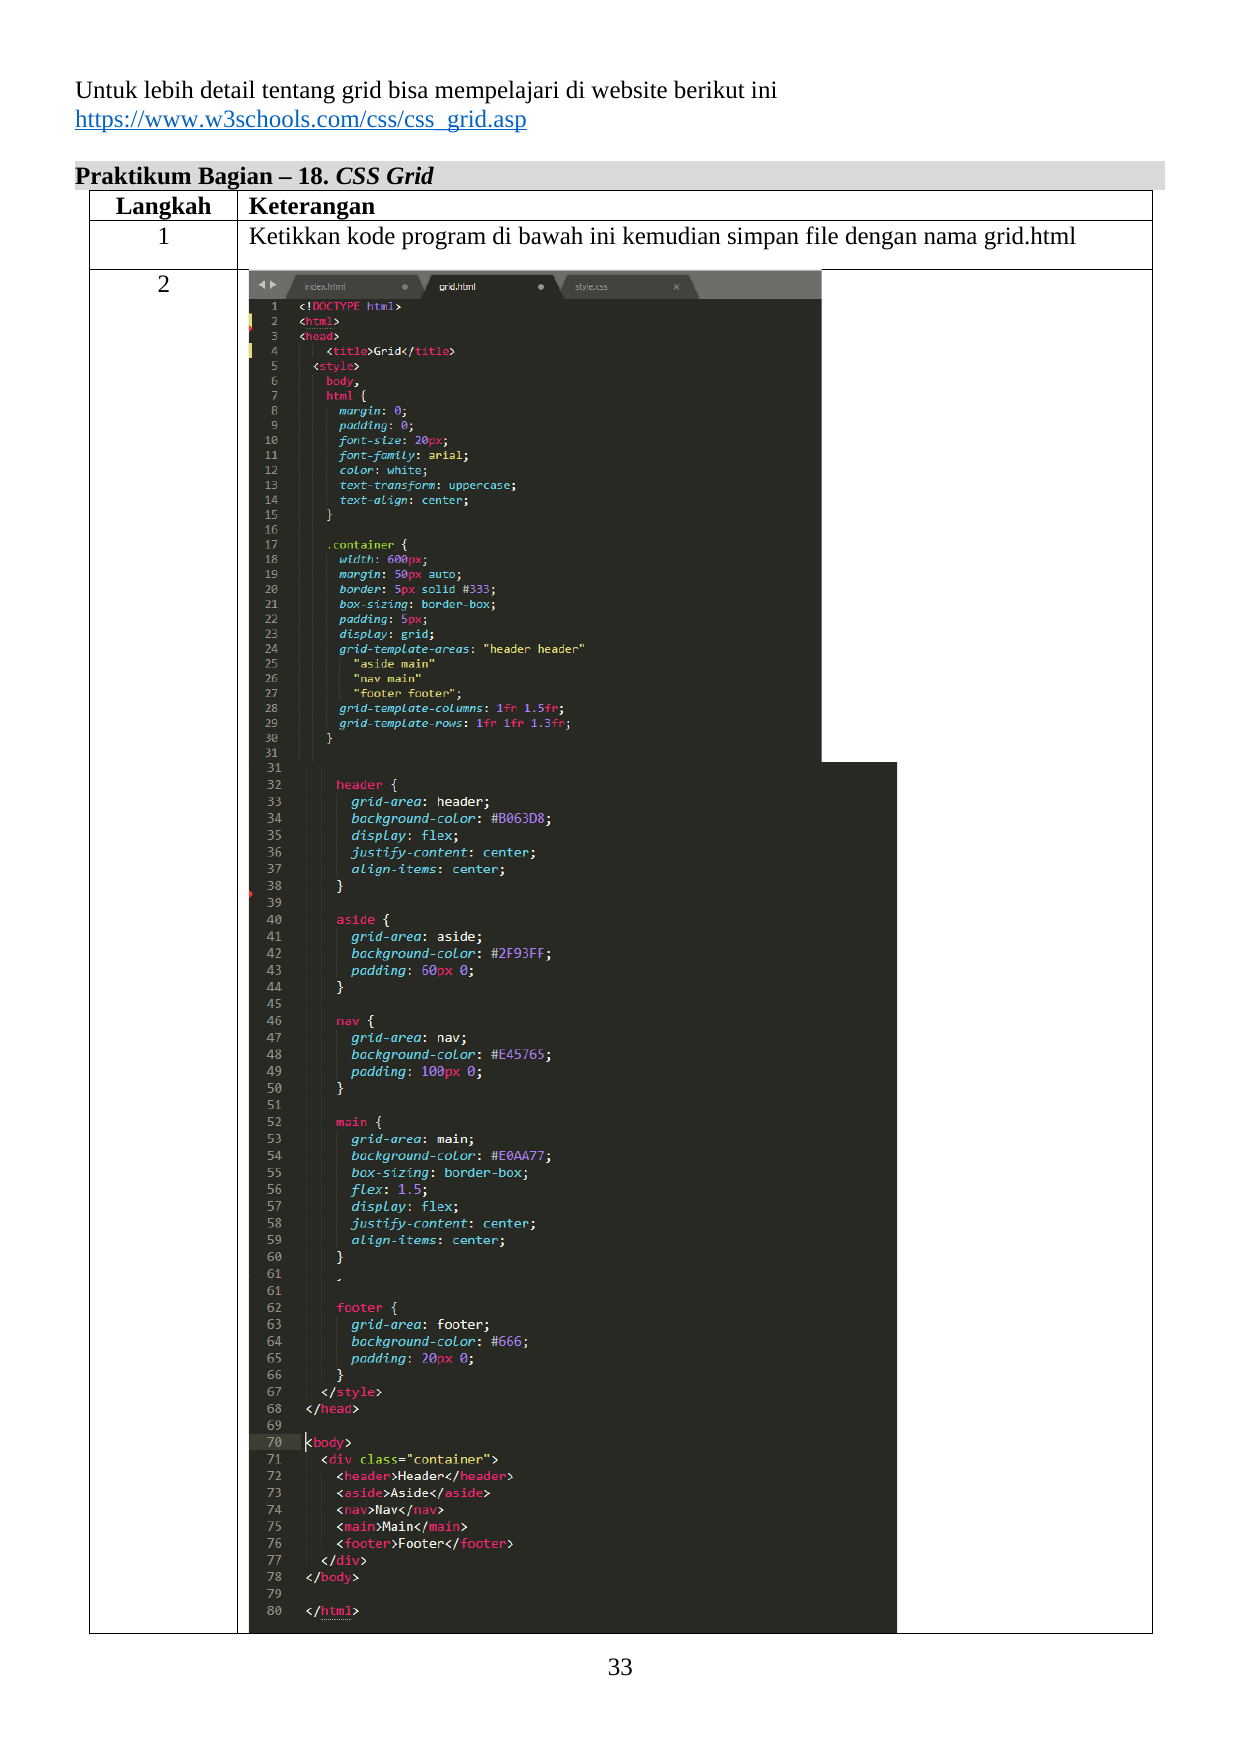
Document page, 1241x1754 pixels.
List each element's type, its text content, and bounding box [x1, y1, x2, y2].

table_cell [822, 270, 1152, 1633]
table_cell 1 [90, 221, 237, 268]
text Untuk lebih detail tentang grid bisa mempelajari di website berikut ini https://www.w3schools.com/css/css_grid.asp [75, 75, 1165, 132]
table_cell Ketikkan kode program di bawah ini kemudian simpan file dengan nama grid.html [238, 221, 1152, 268]
table_header Langkah [90, 191, 237, 220]
text Praktikum Bagian – 18. CSS Grid [75, 161, 1165, 190]
table_cell 2 [90, 270, 237, 1633]
table_header Keterangan [238, 191, 1152, 220]
picture [248, 269, 898, 1633]
table_cell [238, 270, 248, 1633]
